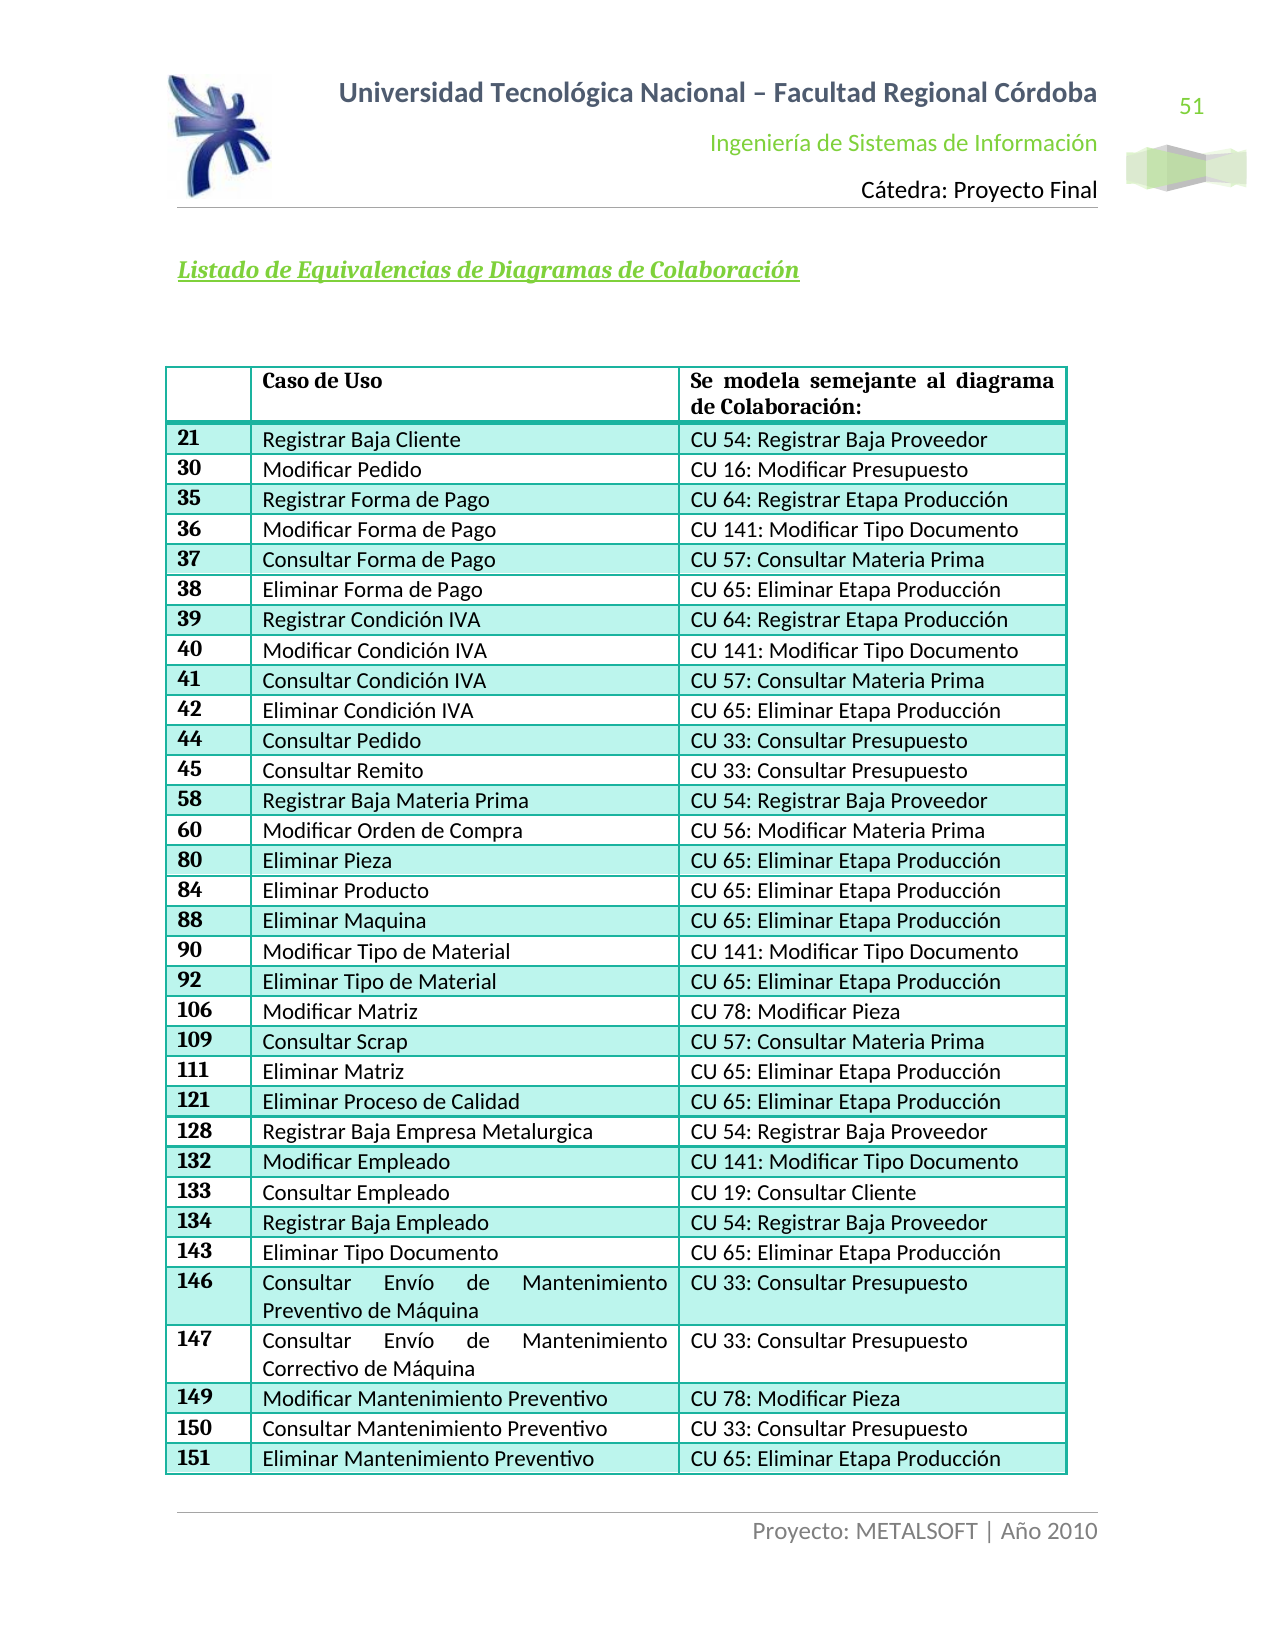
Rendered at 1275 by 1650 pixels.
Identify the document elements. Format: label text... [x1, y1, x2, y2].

table_cell 41 [167, 666, 250, 694]
table_cell Registrar Forma de Pago [252, 485, 678, 513]
table_cell CU 54: Registrar Baja Proveedor [680, 425, 1065, 453]
table_header Se modela semejante al diagrama de Colaboración: [680, 368, 1065, 420]
table_cell Registrar Baja Materia Prima [252, 786, 678, 814]
table_cell 42 [167, 696, 250, 724]
table_cell CU 141: Modificar Tipo Documento [680, 636, 1065, 664]
table_cell CU 65: Eliminar Etapa Producción [680, 1444, 1065, 1472]
table_cell 35 [167, 485, 250, 513]
table_cell CU 65: Eliminar Etapa Producción [680, 696, 1065, 724]
table_cell Eliminar Condición IVA [252, 696, 678, 724]
table_header [167, 368, 250, 420]
table_cell Eliminar Proceso de Calidad [252, 1087, 678, 1115]
table_cell CU 64: Registrar Etapa Producción [680, 485, 1065, 513]
table_cell 133 [167, 1178, 250, 1206]
table_cell 30 [167, 455, 250, 483]
table_cell CU 78: Modificar Pieza [680, 997, 1065, 1025]
table_cell Registrar Baja Cliente [252, 425, 678, 453]
table_cell Registrar Condición IVA [252, 606, 678, 634]
table_cell 151 [167, 1444, 250, 1472]
table_cell CU 64: Registrar Etapa Producción [680, 606, 1065, 634]
table_cell 45 [167, 756, 250, 784]
table_cell CU 65: Eliminar Etapa Producción [680, 576, 1065, 603]
table_cell CU 54: Registrar Baja Proveedor [680, 1118, 1065, 1145]
table_cell CU 33: Consultar Presupuesto [680, 756, 1065, 784]
table_cell Eliminar Forma de Pago [252, 576, 678, 603]
table_cell 80 [167, 846, 250, 874]
table_cell Eliminar Pieza [252, 846, 678, 874]
table_cell CU 16: Modificar Presupuesto [680, 455, 1065, 483]
table_cell Modificar Forma de Pago [252, 515, 678, 543]
table_cell Eliminar Producto [252, 877, 678, 904]
table_cell CU 57: Consultar Materia Prima [680, 1027, 1065, 1055]
table_cell Modificar Mantenimiento Preventivo [252, 1384, 678, 1412]
table_cell 128 [167, 1118, 250, 1145]
table_cell CU 141: Modificar Tipo Documento [680, 1148, 1065, 1176]
table_cell Modificar Matriz [252, 997, 678, 1025]
table_header Caso de Uso [252, 368, 678, 420]
table_cell Consultar Envío de Mantenimiento Preventivo de Máquina [252, 1268, 678, 1324]
table_cell CU 65: Eliminar Etapa Producción [680, 1057, 1065, 1085]
table_cell CU 56: Modificar Materia Prima [680, 816, 1065, 844]
table_cell CU 33: Consultar Presupuesto [680, 1414, 1065, 1442]
table_cell 132 [167, 1148, 250, 1176]
table_cell Modificar Orden de Compra [252, 816, 678, 844]
table_cell 106 [167, 997, 250, 1025]
table_cell 146 [167, 1268, 250, 1324]
table_cell CU 54: Registrar Baja Proveedor [680, 1208, 1065, 1236]
table_cell CU 141: Modificar Tipo Documento [680, 515, 1065, 543]
table_cell Consultar Condición IVA [252, 666, 678, 694]
table_cell 37 [167, 545, 250, 573]
table_cell 150 [167, 1414, 250, 1442]
table_cell CU 57: Consultar Materia Prima [680, 666, 1065, 694]
table_cell CU 65: Eliminar Etapa Producción [680, 1087, 1065, 1115]
table_cell 90 [167, 937, 250, 965]
table_cell Consultar Envío de Mantenimiento Correctivo de Máquina [252, 1326, 678, 1382]
text Listado de Equivalencias de Diagramas de Colaboración [177, 256, 1098, 284]
table_cell 143 [167, 1238, 250, 1266]
table_cell Modificar Pedido [252, 455, 678, 483]
table_cell 38 [167, 576, 250, 603]
table_cell Modificar Empleado [252, 1148, 678, 1176]
table_cell Eliminar Mantenimiento Preventivo [252, 1444, 678, 1472]
table_cell CU 65: Eliminar Etapa Producción [680, 967, 1065, 995]
table_cell CU 54: Registrar Baja Proveedor [680, 786, 1065, 814]
table_cell CU 65: Eliminar Etapa Producción [680, 846, 1065, 874]
table_cell 60 [167, 816, 250, 844]
table_cell Consultar Empleado [252, 1178, 678, 1206]
table_cell Modificar Tipo de Material [252, 937, 678, 965]
table_cell 134 [167, 1208, 250, 1236]
table_cell Registrar Baja Empleado [252, 1208, 678, 1236]
table_cell 147 [167, 1326, 250, 1382]
table_cell CU 141: Modificar Tipo Documento [680, 937, 1065, 965]
table_cell Consultar Remito [252, 756, 678, 784]
table_cell Eliminar Tipo Documento [252, 1238, 678, 1266]
table_cell CU 78: Modificar Pieza [680, 1384, 1065, 1412]
table_cell CU 65: Eliminar Etapa Producción [680, 1238, 1065, 1266]
table_cell Registrar Baja Empresa Metalurgica [252, 1118, 678, 1145]
table_cell CU 33: Consultar Presupuesto [680, 1268, 1065, 1324]
table_cell 92 [167, 967, 250, 995]
table_cell Consultar Pedido [252, 726, 678, 754]
table_cell 58 [167, 786, 250, 814]
table_cell Consultar Forma de Pago [252, 545, 678, 573]
table_cell CU 33: Consultar Presupuesto [680, 1326, 1065, 1382]
table_cell CU 65: Eliminar Etapa Producción [680, 877, 1065, 904]
table_cell 149 [167, 1384, 250, 1412]
table_cell 111 [167, 1057, 250, 1085]
table_cell Consultar Mantenimiento Preventivo [252, 1414, 678, 1442]
table_cell CU 33: Consultar Presupuesto [680, 726, 1065, 754]
table_cell CU 57: Consultar Materia Prima [680, 545, 1065, 573]
table_cell 39 [167, 606, 250, 634]
table_cell Modificar Condición IVA [252, 636, 678, 664]
table_cell 88 [167, 907, 250, 935]
table_cell 109 [167, 1027, 250, 1055]
table_cell 84 [167, 877, 250, 904]
table_cell 21 [167, 425, 250, 453]
table_cell Eliminar Matriz [252, 1057, 678, 1085]
table_cell CU 65: Eliminar Etapa Producción [680, 907, 1065, 935]
table_cell Consultar Scrap [252, 1027, 678, 1055]
table_cell CU 19: Consultar Cliente [680, 1178, 1065, 1206]
table_cell 121 [167, 1087, 250, 1115]
table_cell Eliminar Tipo de Material [252, 967, 678, 995]
table_cell Eliminar Maquina [252, 907, 678, 935]
table_cell 36 [167, 515, 250, 543]
table_cell 40 [167, 636, 250, 664]
picture [167, 74, 272, 199]
table_cell 44 [167, 726, 250, 754]
